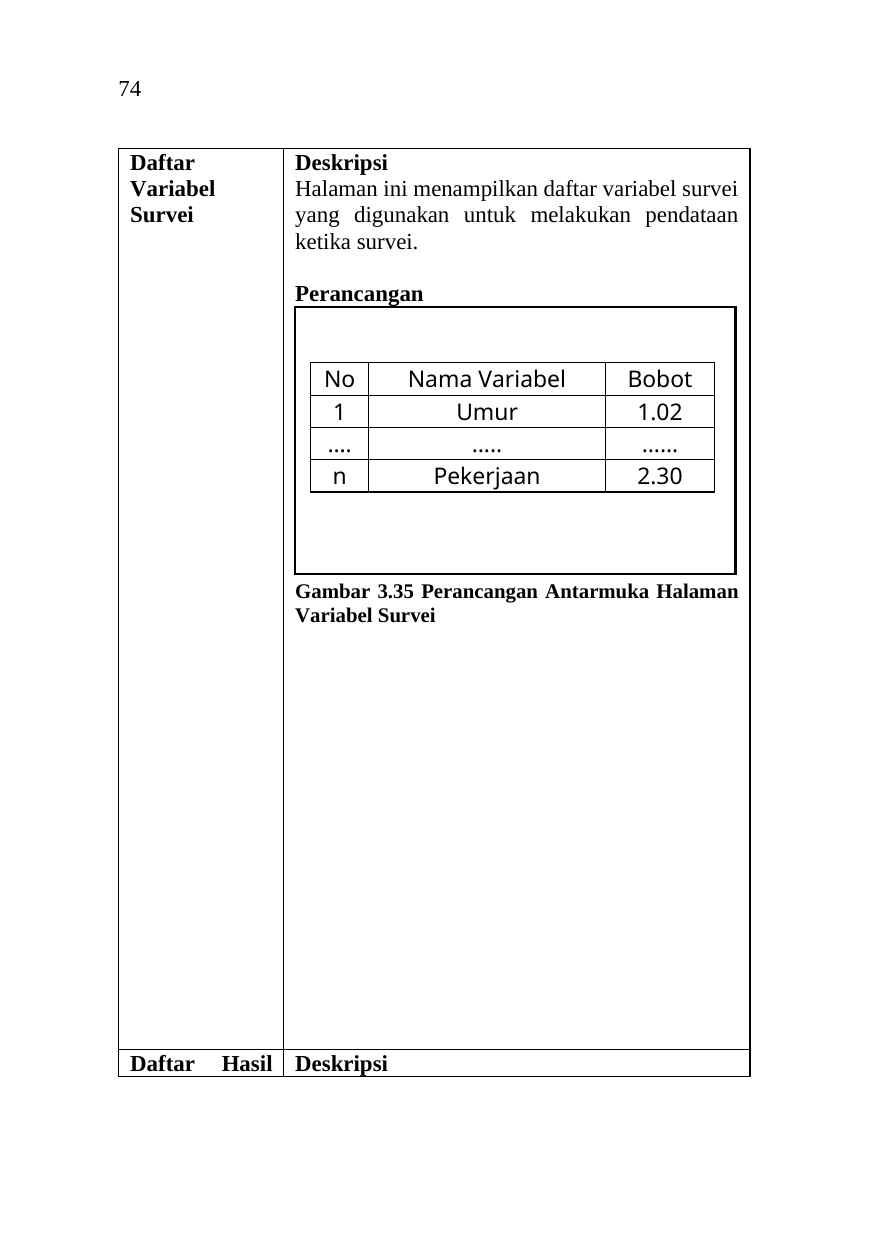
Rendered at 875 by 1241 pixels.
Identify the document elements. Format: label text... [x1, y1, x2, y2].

table_cell Daftar Variabel Survei [119, 149, 283, 1049]
table_cell Deskripsi Halaman ini menampilkan daftar variabel survei yang digunakan untuk melakukan pendataan ketika survei. Perancangan Gambar . Perancangan Antarmuka Halaman Variabel Survei [284, 149, 749, 1049]
table_cell Daftar Hasil Survei [119, 1050, 283, 1076]
